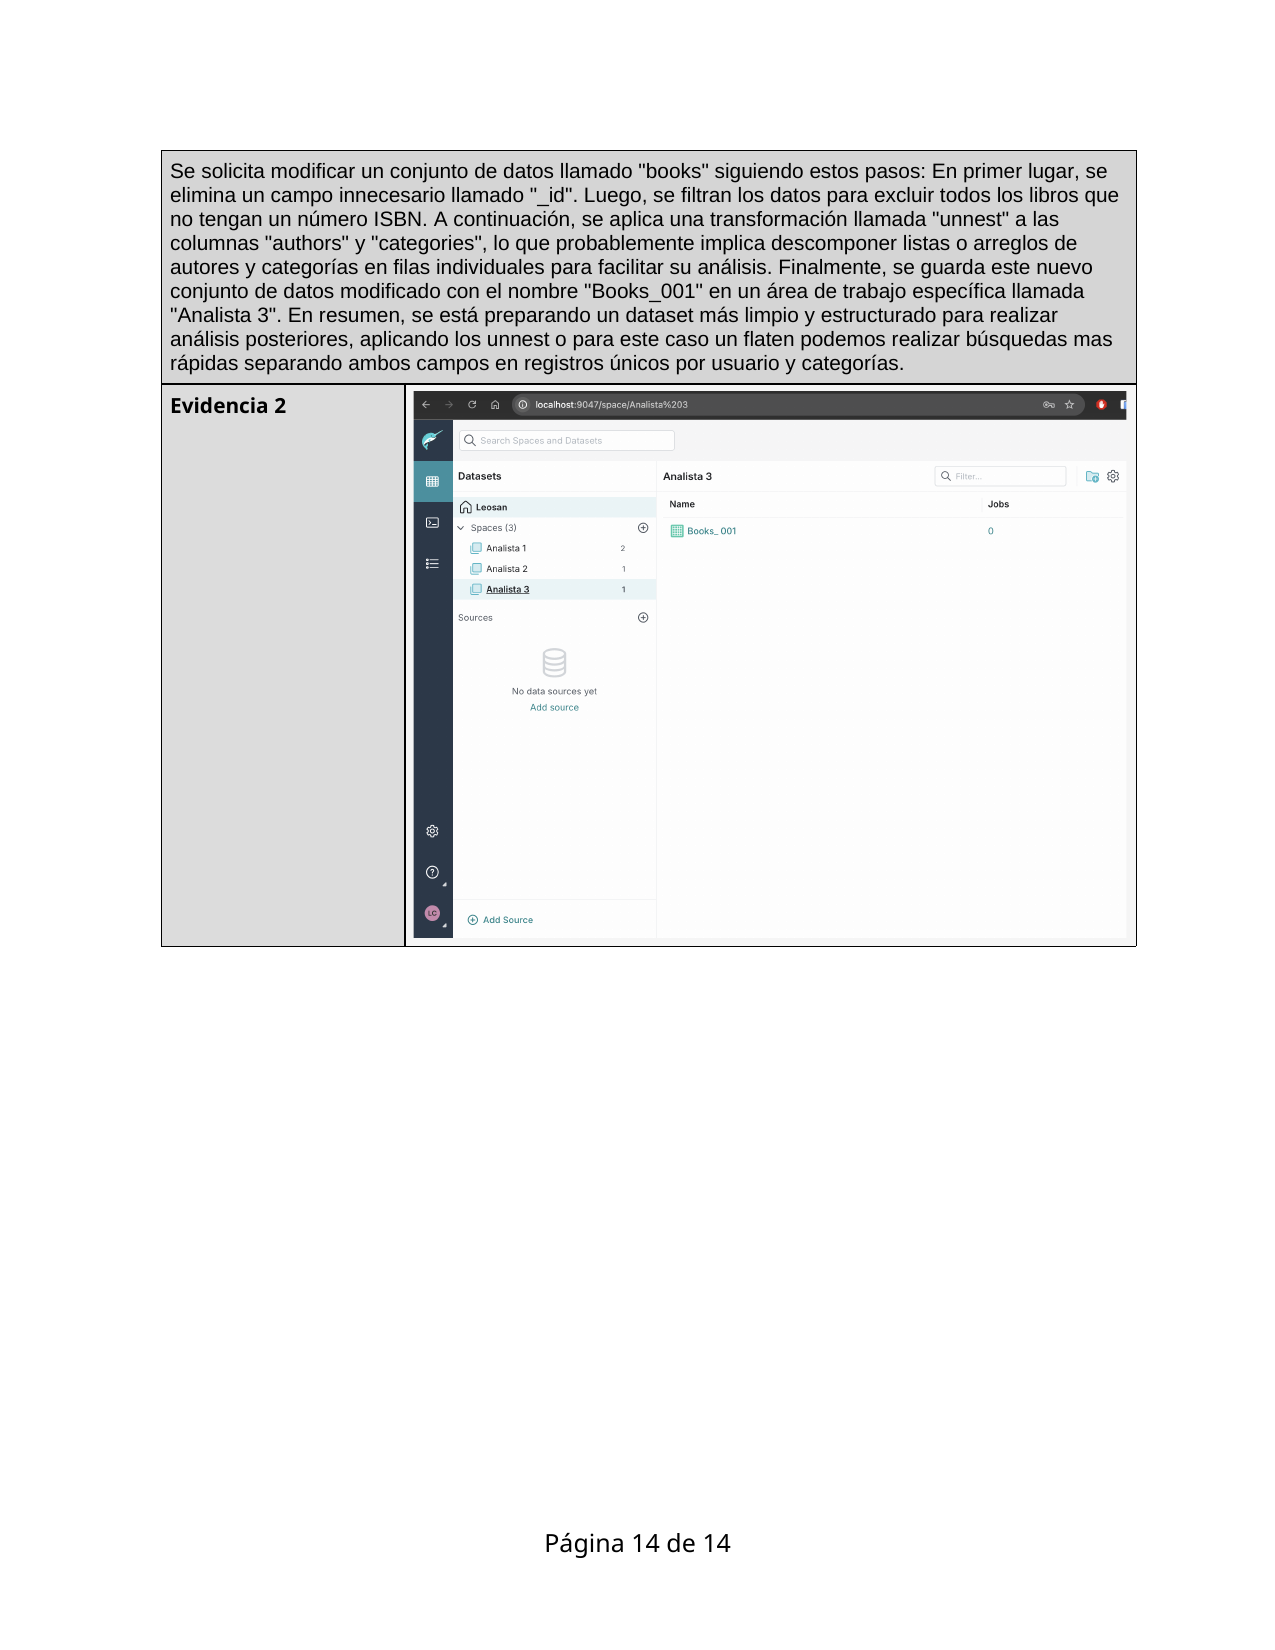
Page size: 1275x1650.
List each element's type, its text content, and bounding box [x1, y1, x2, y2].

table_cell [406, 385, 1136, 946]
table_header Se solicita modificar un conjunto de datos llamado "books" siguiendo estos pasos: En primer lugar, se elimina un campo innecesario llamado "_id". Luego, se filtran los datos para excluir todos los libros que no tengan un número ISBN. A continuación, se aplica una transformación llamada "unnest" a las columnas "authors" y "categories", lo que probablemente implica descomponer listas o arreglos de autores y categorías en filas individuales para facilitar su análisis. Finalmente, se guarda este nuevo conjunto de datos modificado con el nombre "Books_001" en un área de trabajo específica llamada "Analista 3". En resumen, se está preparando un dataset más limpio y estructurado para realizar análisis posteriores, aplicando los unnest o para este caso un flaten podemos realizar búsquedas mas rápidas separando ambos campos en registros únicos por usuario y categorías. [162, 151, 1136, 383]
table_cell Evidencia 2 [162, 385, 404, 946]
picture [413, 391, 1127, 938]
